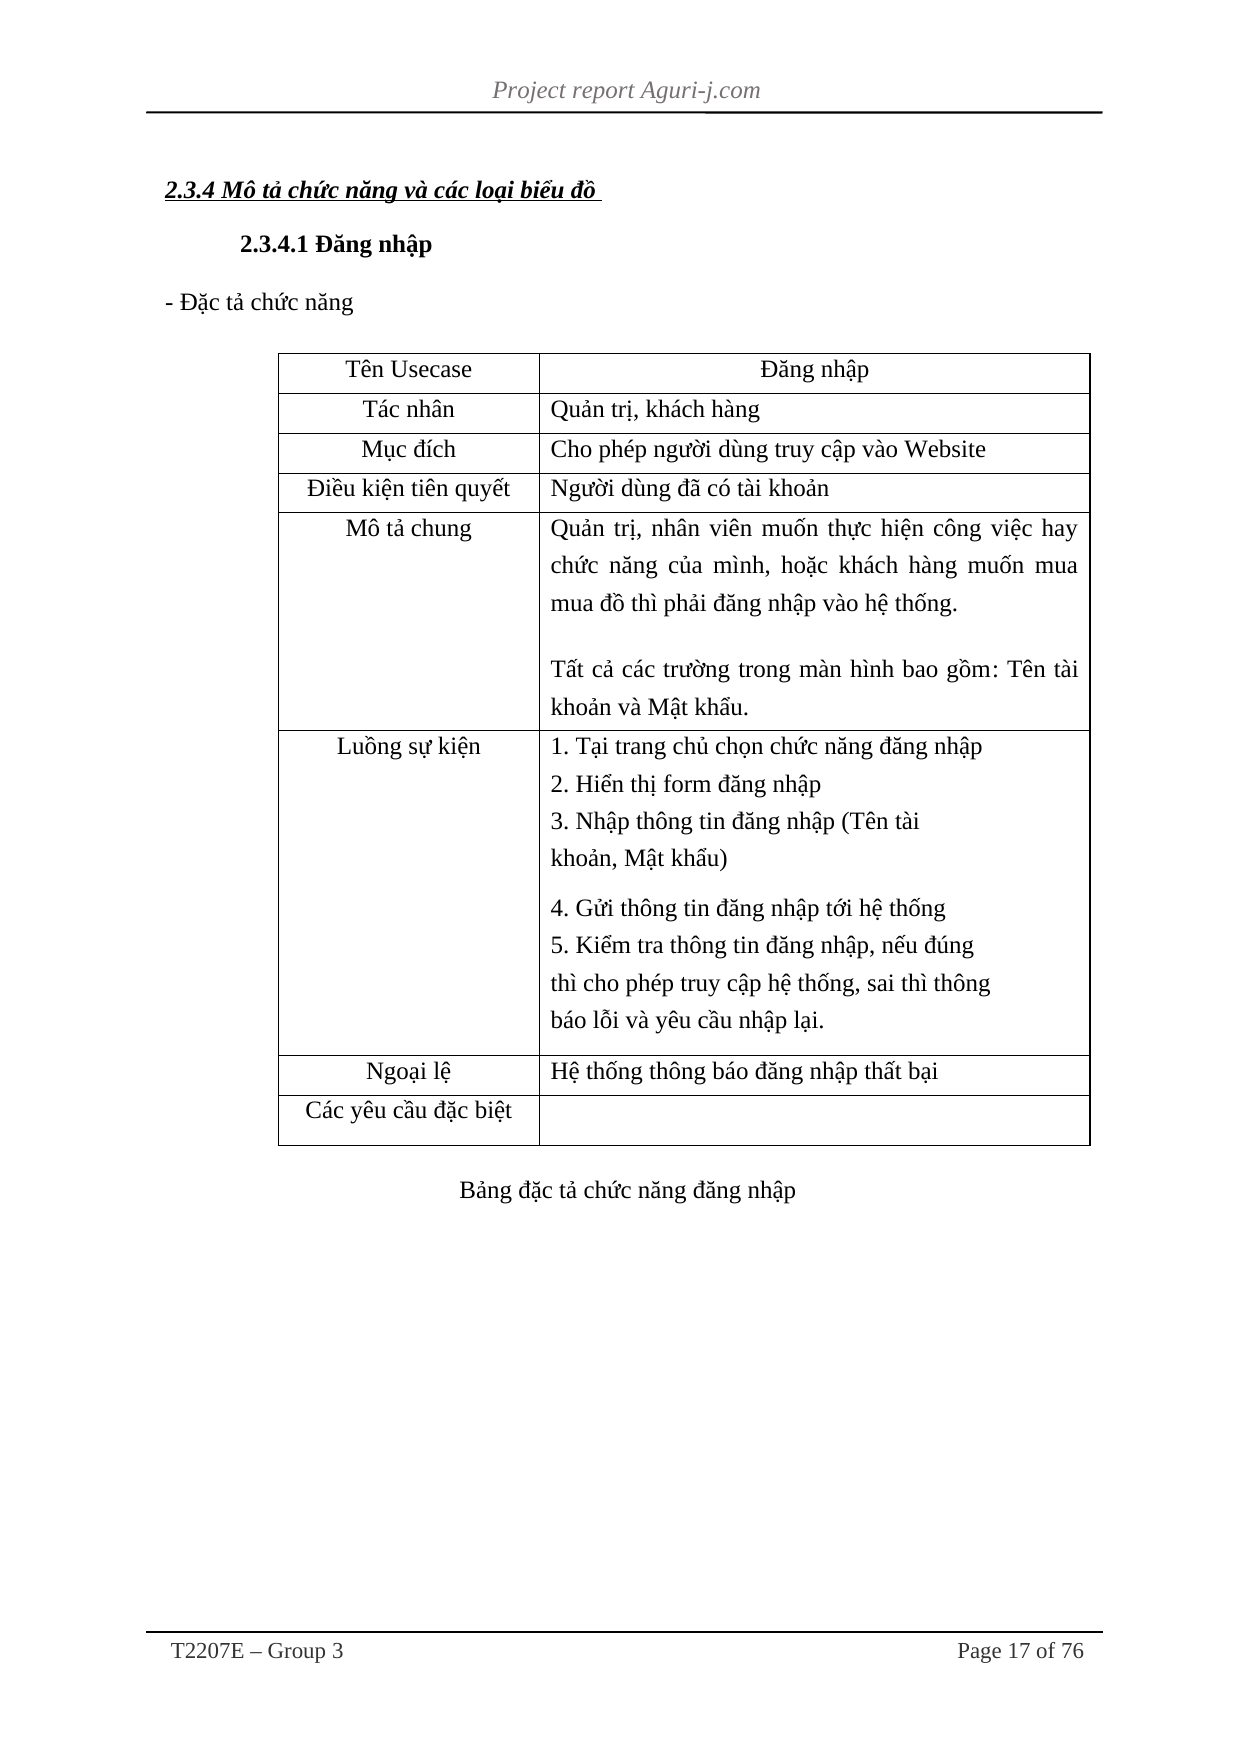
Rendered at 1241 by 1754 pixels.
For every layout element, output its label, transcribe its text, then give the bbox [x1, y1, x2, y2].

table_cell [540, 1096, 1089, 1145]
table_header Đăng nhập [540, 354, 1089, 393]
table_cell Cho phép người dùng truy cập vào Website [540, 434, 1089, 472]
table_header Tên Usecase [279, 354, 539, 393]
table_cell 1. Tại trang chủ chọn chức năng đăng nhập 2. Hiển thị form đăng nhập 3. Nhập thông tin đăng nhập (Tên tài khoản, Mật khẩu) 4. Gửi thông tin đăng nhập tới hệ thống 5. Kiểm tra thông tin đăng nhập, nếu đúng thì cho phép truy cập hệ thống, sai thì thông báo lỗi và yêu cầu nhập lại. [540, 731, 1089, 1055]
table_cell Quản trị, khách hàng [540, 394, 1089, 433]
text Bảng đặc tả chức năng đăng nhập [165, 1176, 1090, 1204]
table_cell Ngoại lệ [279, 1056, 539, 1094]
table_cell Người dùng đã có tài khoản [540, 474, 1089, 512]
subtitle 2.3.4.1 Đăng nhập [240, 229, 1090, 257]
table_cell Luồng sự kiện [279, 731, 539, 1055]
subtitle 2.3.4 Mô tả chức năng và các loại biểu đồ [165, 175, 1090, 204]
table_cell Mục đích [279, 434, 539, 472]
text - Đặc tả chức năng [165, 287, 1090, 315]
table_cell Mô tả chung [279, 513, 539, 730]
table_cell Hệ thống thông báo đăng nhập thất bại [540, 1056, 1089, 1094]
table_cell Các yêu cầu đặc biệt [279, 1096, 539, 1145]
table_cell Quản trị, nhân viên muốn thực hiện công việc hay chức năng của mình, hoặc khách hàng muốn mua mua đồ thì phải đăng nhập vào hệ thống. Tất cả các trường trong màn hình bao gồm: Tên tài khoản và Mật khẩu. [540, 513, 1089, 730]
table_cell Điều kiện tiên quyết [279, 474, 539, 512]
table_cell Tác nhân [279, 394, 539, 433]
